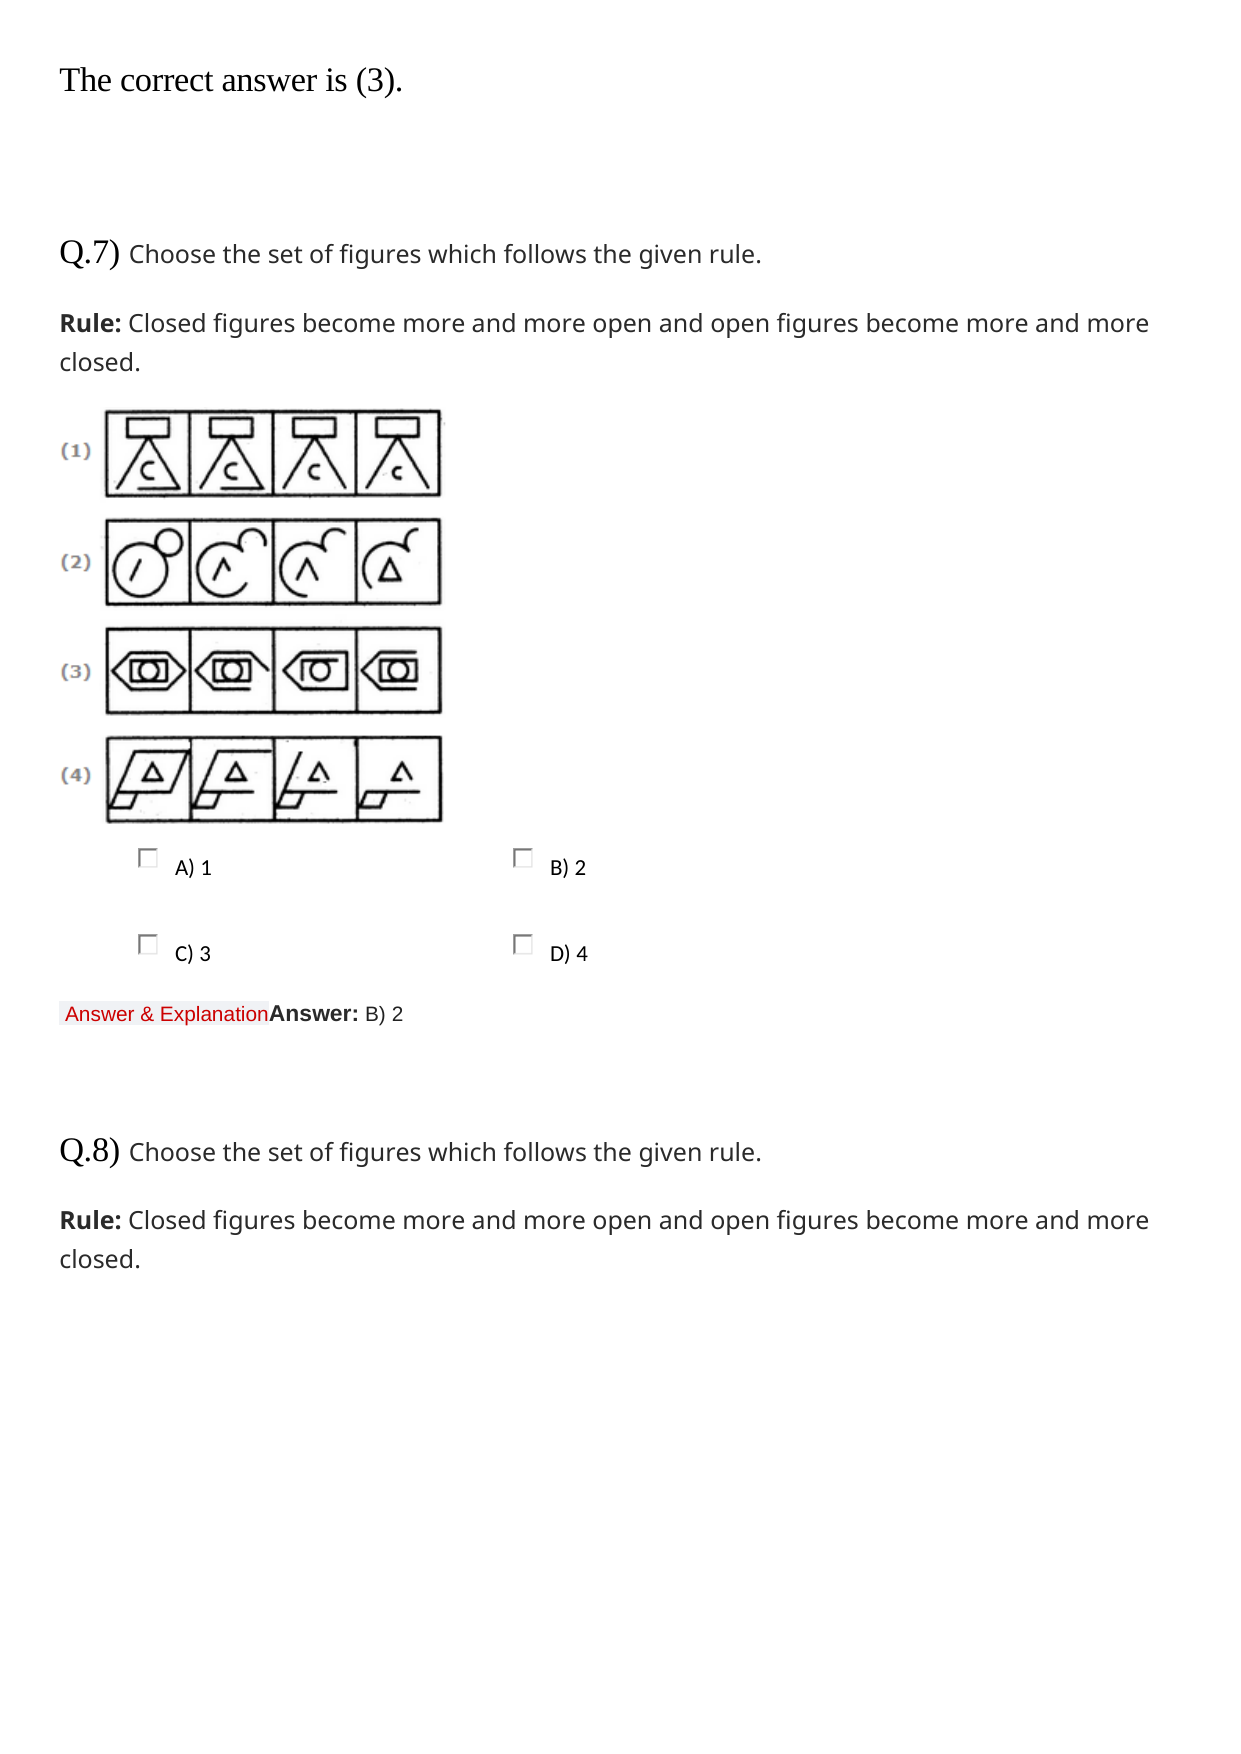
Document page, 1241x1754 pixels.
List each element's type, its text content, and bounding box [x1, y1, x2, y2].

table_cell D) 4 [497, 913, 872, 999]
picture [59, 407, 447, 827]
text Answer & ExplanationAnswer: B) 2 [59, 999, 1181, 1026]
table_header B) 2 [497, 826, 872, 913]
table_header A) 1 [122, 826, 497, 913]
text Rule: Closed figures become more and more open and open figures become more and more closed. [59, 1198, 1181, 1276]
text The correct answer is (3). [59, 59, 1181, 98]
table_cell C) 3 [122, 913, 497, 999]
text Q.7) Choose the set of figures which follows the given rule. [59, 232, 1181, 271]
text Q.8) Choose the set of figures which follows the given rule. [59, 1129, 1181, 1168]
text Rule: Closed figures become more and more open and open figures become more and more closed. [59, 300, 1181, 378]
